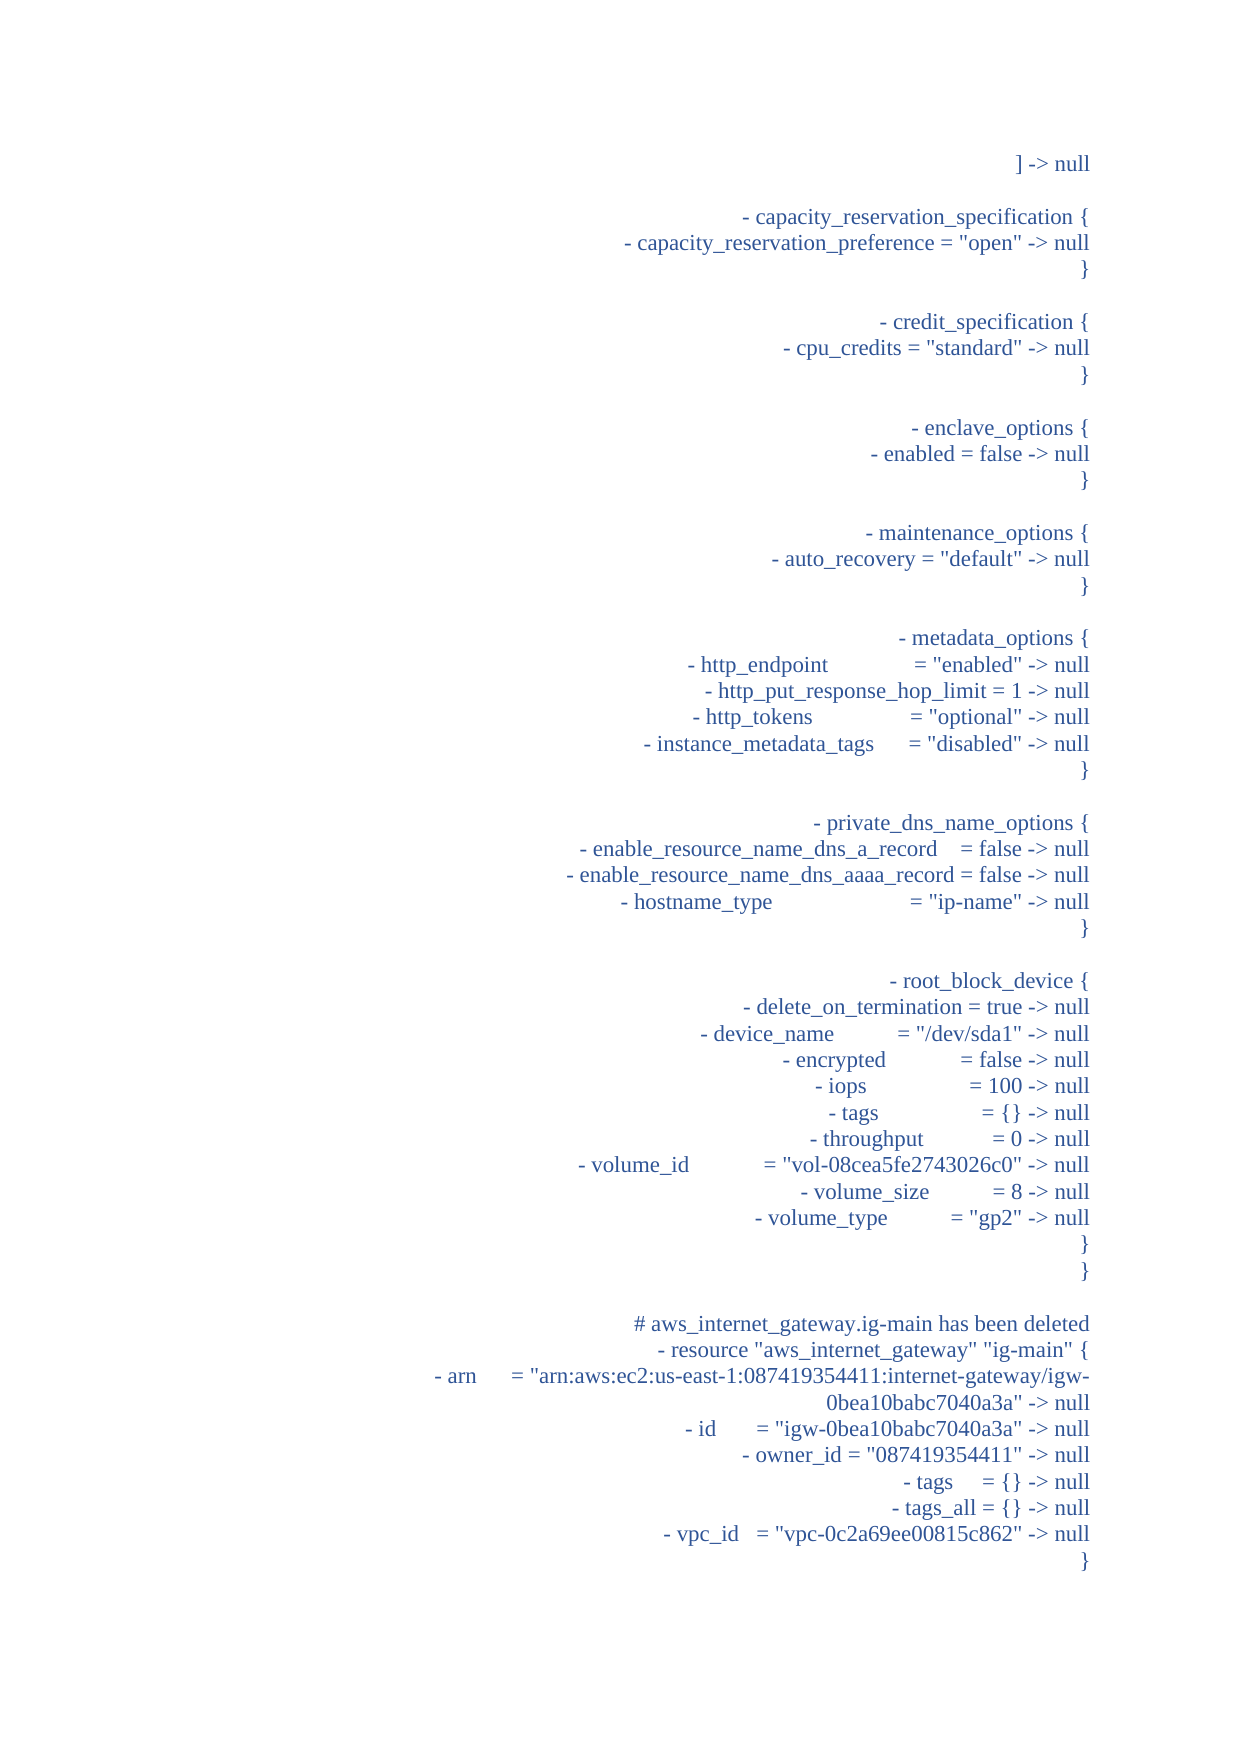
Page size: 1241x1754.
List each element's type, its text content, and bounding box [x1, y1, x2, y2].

list } [225, 1547, 1090, 1573]
list - volume_type = "gp2" -> null [225, 1204, 1090, 1231]
list - enabled = false -> null [225, 440, 1090, 466]
list - device_name = "/dev/sda1" -> null [225, 1020, 1090, 1046]
list # aws_internet_gateway.ig-main has been deleted [225, 1309, 1090, 1336]
list - delete_on_termination = true -> null [225, 993, 1090, 1020]
list - enable_resource_name_dns_aaaa_record = false -> null [225, 862, 1090, 888]
list - http_tokens = "optional" -> null [225, 703, 1090, 730]
list - owner_id = "087419354411" -> null [225, 1441, 1090, 1468]
list } [225, 466, 1090, 493]
list - instance_metadata_tags = "disabled" -> null [225, 730, 1090, 756]
list } [225, 756, 1090, 782]
list - metadata_options { [225, 624, 1090, 651]
list - capacity_reservation_preference = "open" -> null [225, 229, 1090, 255]
list - resource "aws_internet_gateway" "ig-main" { [225, 1336, 1090, 1362]
list - tags = {} -> null [225, 1099, 1090, 1125]
list - arn = "arn:aws:ec2:us-east-1:087419354411:internet-gateway/igw-0bea10babc7040a3a" -> null [225, 1362, 1090, 1415]
list - enclave_options { [225, 413, 1090, 440]
list - enable_resource_name_dns_a_record = false -> null [225, 835, 1090, 862]
list } [225, 914, 1090, 941]
list - http_put_response_hop_limit = 1 -> null [225, 677, 1090, 703]
list } [225, 572, 1090, 598]
list - throughput = 0 -> null [225, 1125, 1090, 1151]
list } [225, 255, 1090, 282]
list - vpc_id = "vpc-0c2a69ee00815c862" -> null [225, 1520, 1090, 1547]
list - tags_all = {} -> null [225, 1494, 1090, 1520]
list - hostname_type = "ip-name" -> null [225, 888, 1090, 914]
list } [225, 361, 1090, 387]
list - auto_recovery = "default" -> null [225, 545, 1090, 572]
list - tags = {} -> null [225, 1468, 1090, 1494]
list - iops = 100 -> null [225, 1072, 1090, 1099]
list - capacity_reservation_specification { [225, 203, 1090, 229]
list } [225, 1231, 1090, 1257]
list - id = "igw-0bea10babc7040a3a" -> null [225, 1415, 1090, 1441]
list - root_block_device { [225, 967, 1090, 993]
list - private_dns_name_options { [225, 809, 1090, 835]
list - maintenance_options { [225, 519, 1090, 545]
list } [225, 1257, 1090, 1283]
list - volume_size = 8 -> null [225, 1178, 1090, 1204]
list - volume_id = "vol-08cea5fe2743026c0" -> null [225, 1151, 1090, 1178]
list - encrypted = false -> null [225, 1046, 1090, 1072]
list ] -> null [225, 150, 1090, 176]
list - http_endpoint = "enabled" -> null [225, 651, 1090, 677]
list - credit_specification { [225, 308, 1090, 334]
list - cpu_credits = "standard" -> null [225, 334, 1090, 361]
